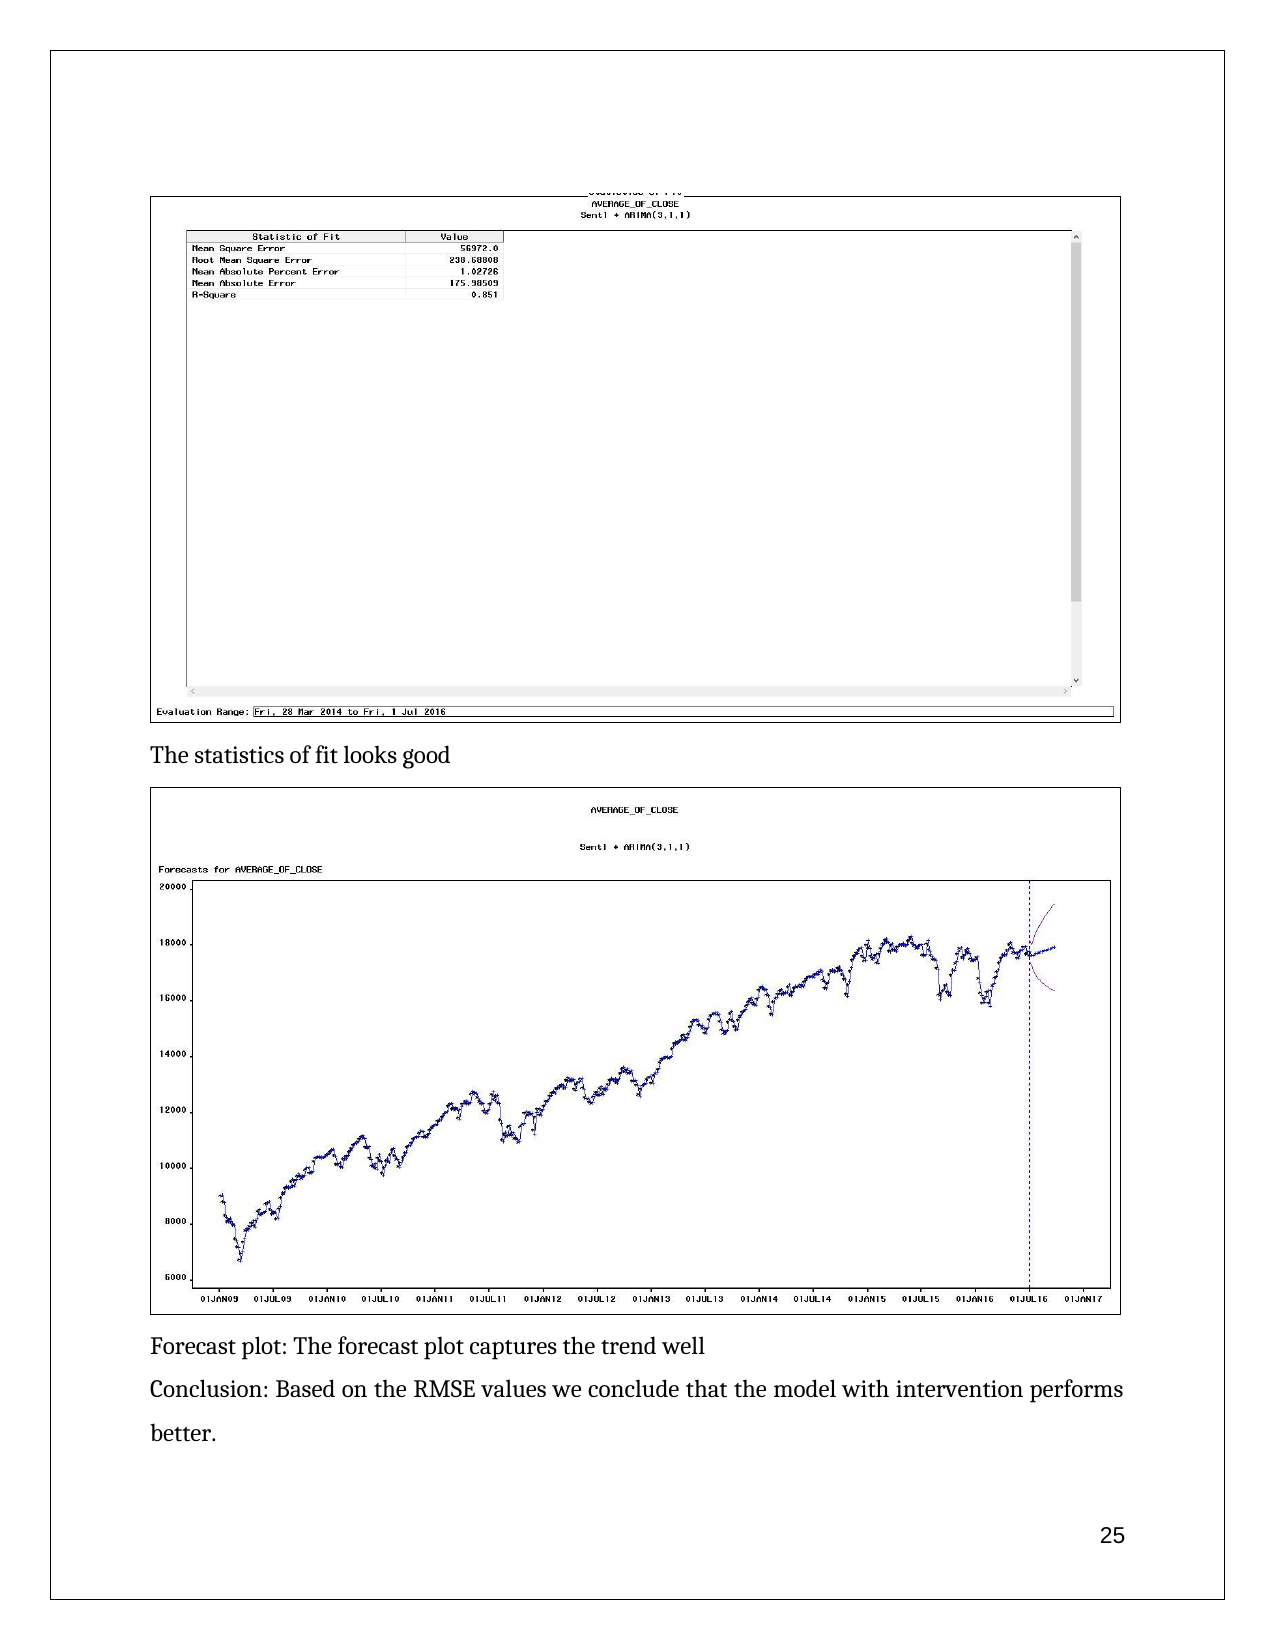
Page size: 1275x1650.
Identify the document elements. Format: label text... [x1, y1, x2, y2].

text Forecast plot: The forecast plot captures the trend well [150, 1332, 1125, 1361]
text The statistics of fit looks good [150, 741, 1125, 770]
picture [150, 784, 1125, 1320]
text Conclusion: Based on the RMSE values we conclude that the model with intervention performs better. [150, 1375, 1125, 1447]
picture [150, 193, 1125, 728]
